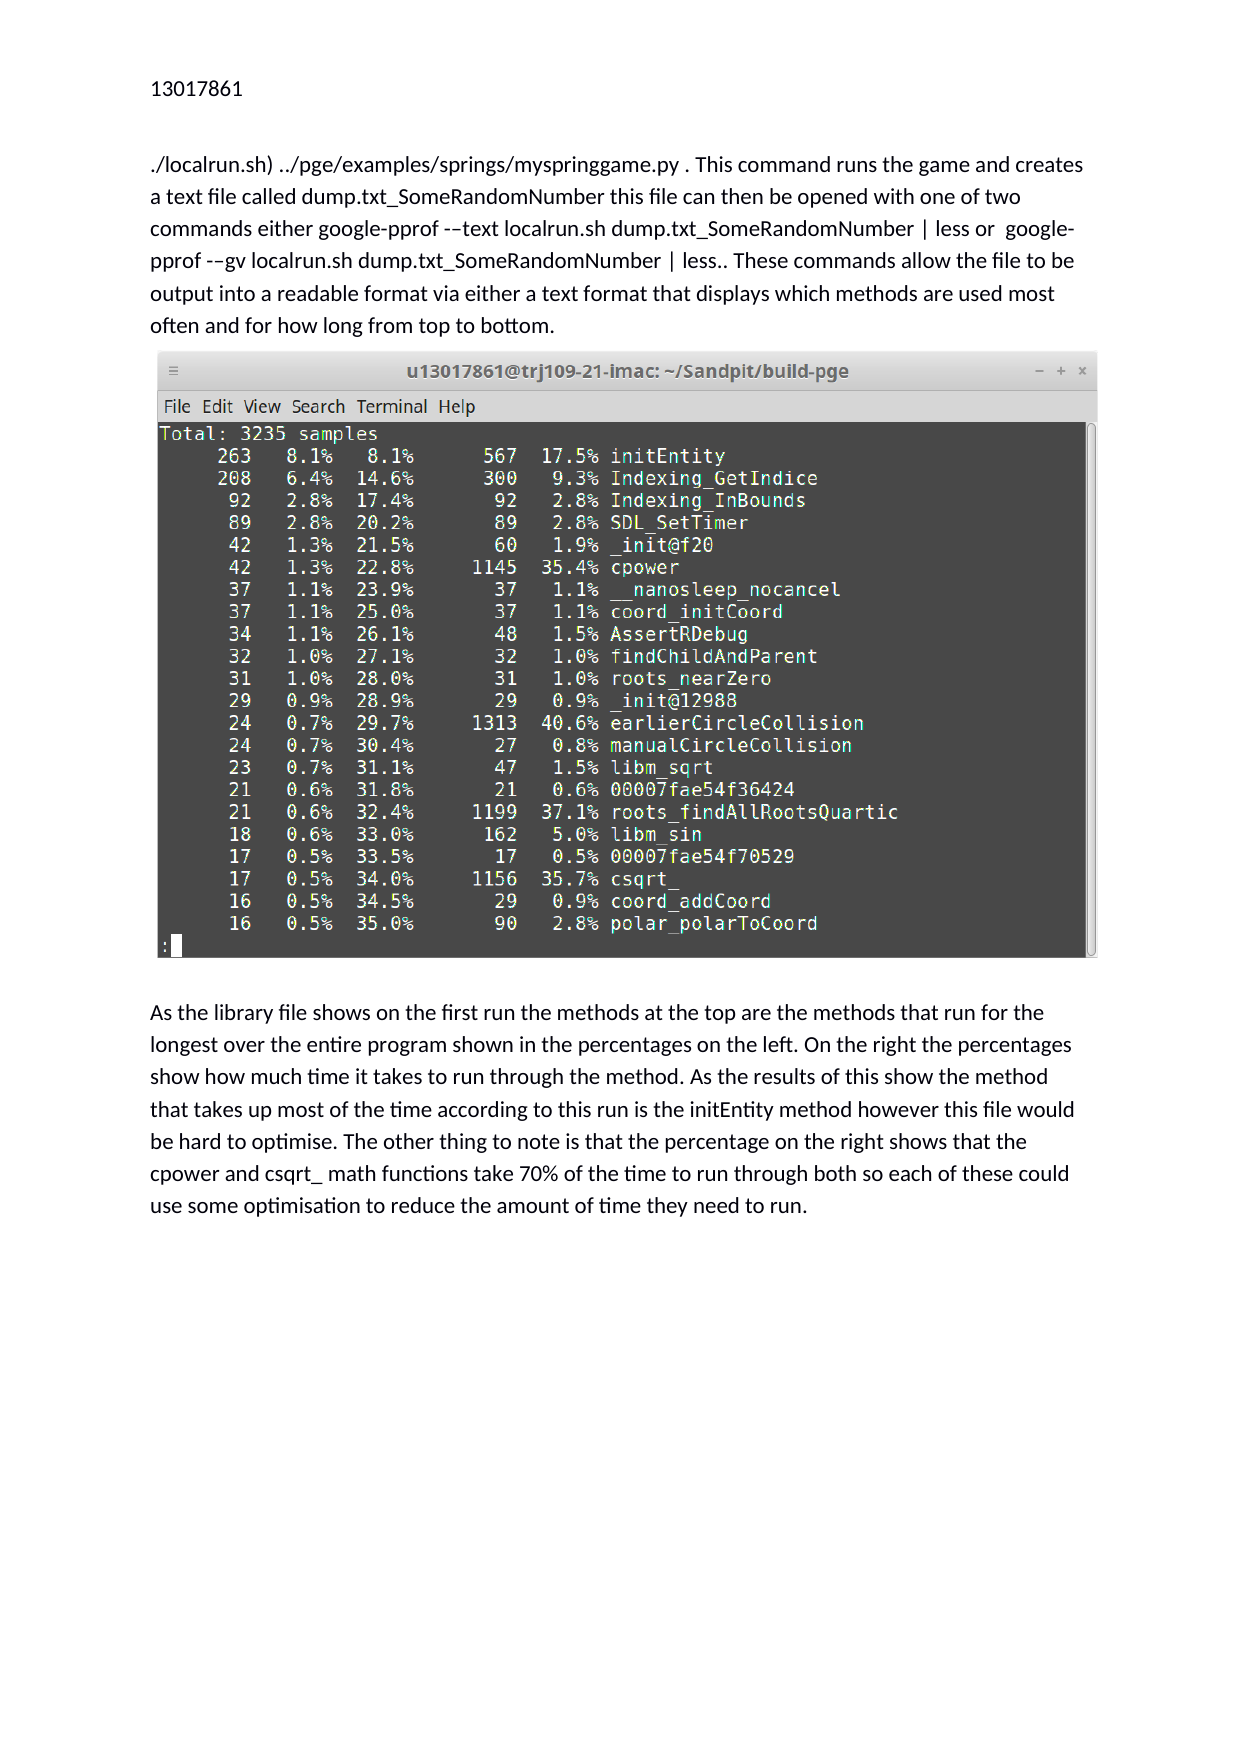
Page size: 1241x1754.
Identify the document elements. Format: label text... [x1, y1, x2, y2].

picture [157, 350, 1098, 958]
text As the library file shows on the first run the methods at the top are the methods that run for the longest over the entire program shown in the percentages on the left. On the right the percentages show how much time it takes to run through the method. As the results of this show the method that takes up most of the time according to this run is the initEntity method however this file would be hard to optimise. The other thing to note is that the percentage on the right shows that the cpower and csqrt_ math functions take 70% of the time to run through both so each of these could use some optimisation to reduce the amount of time they need to run. [150, 998, 1090, 1219]
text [150, 150, 1090, 339]
